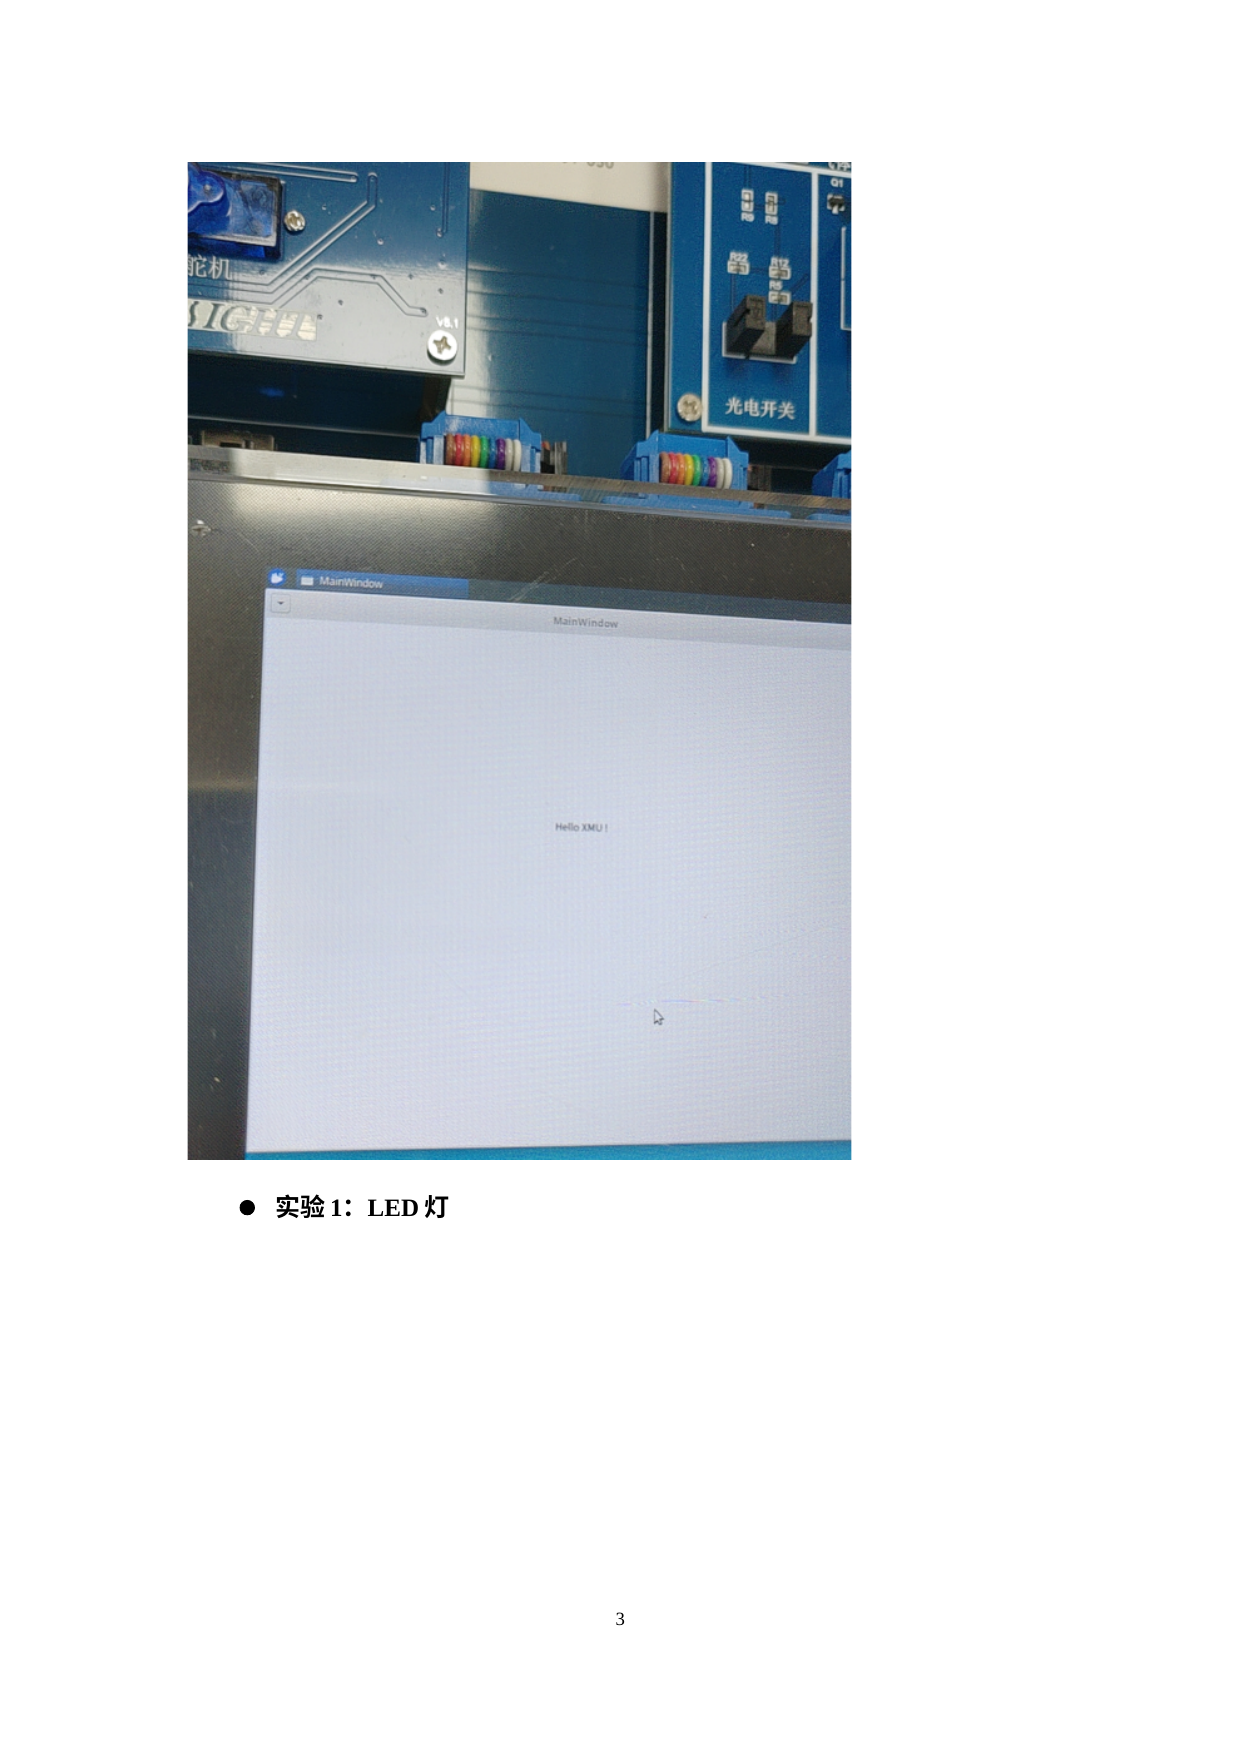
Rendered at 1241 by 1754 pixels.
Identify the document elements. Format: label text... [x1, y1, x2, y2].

list 实验1：LED灯 [187, 1173, 1053, 1238]
picture [187, 162, 852, 1160]
